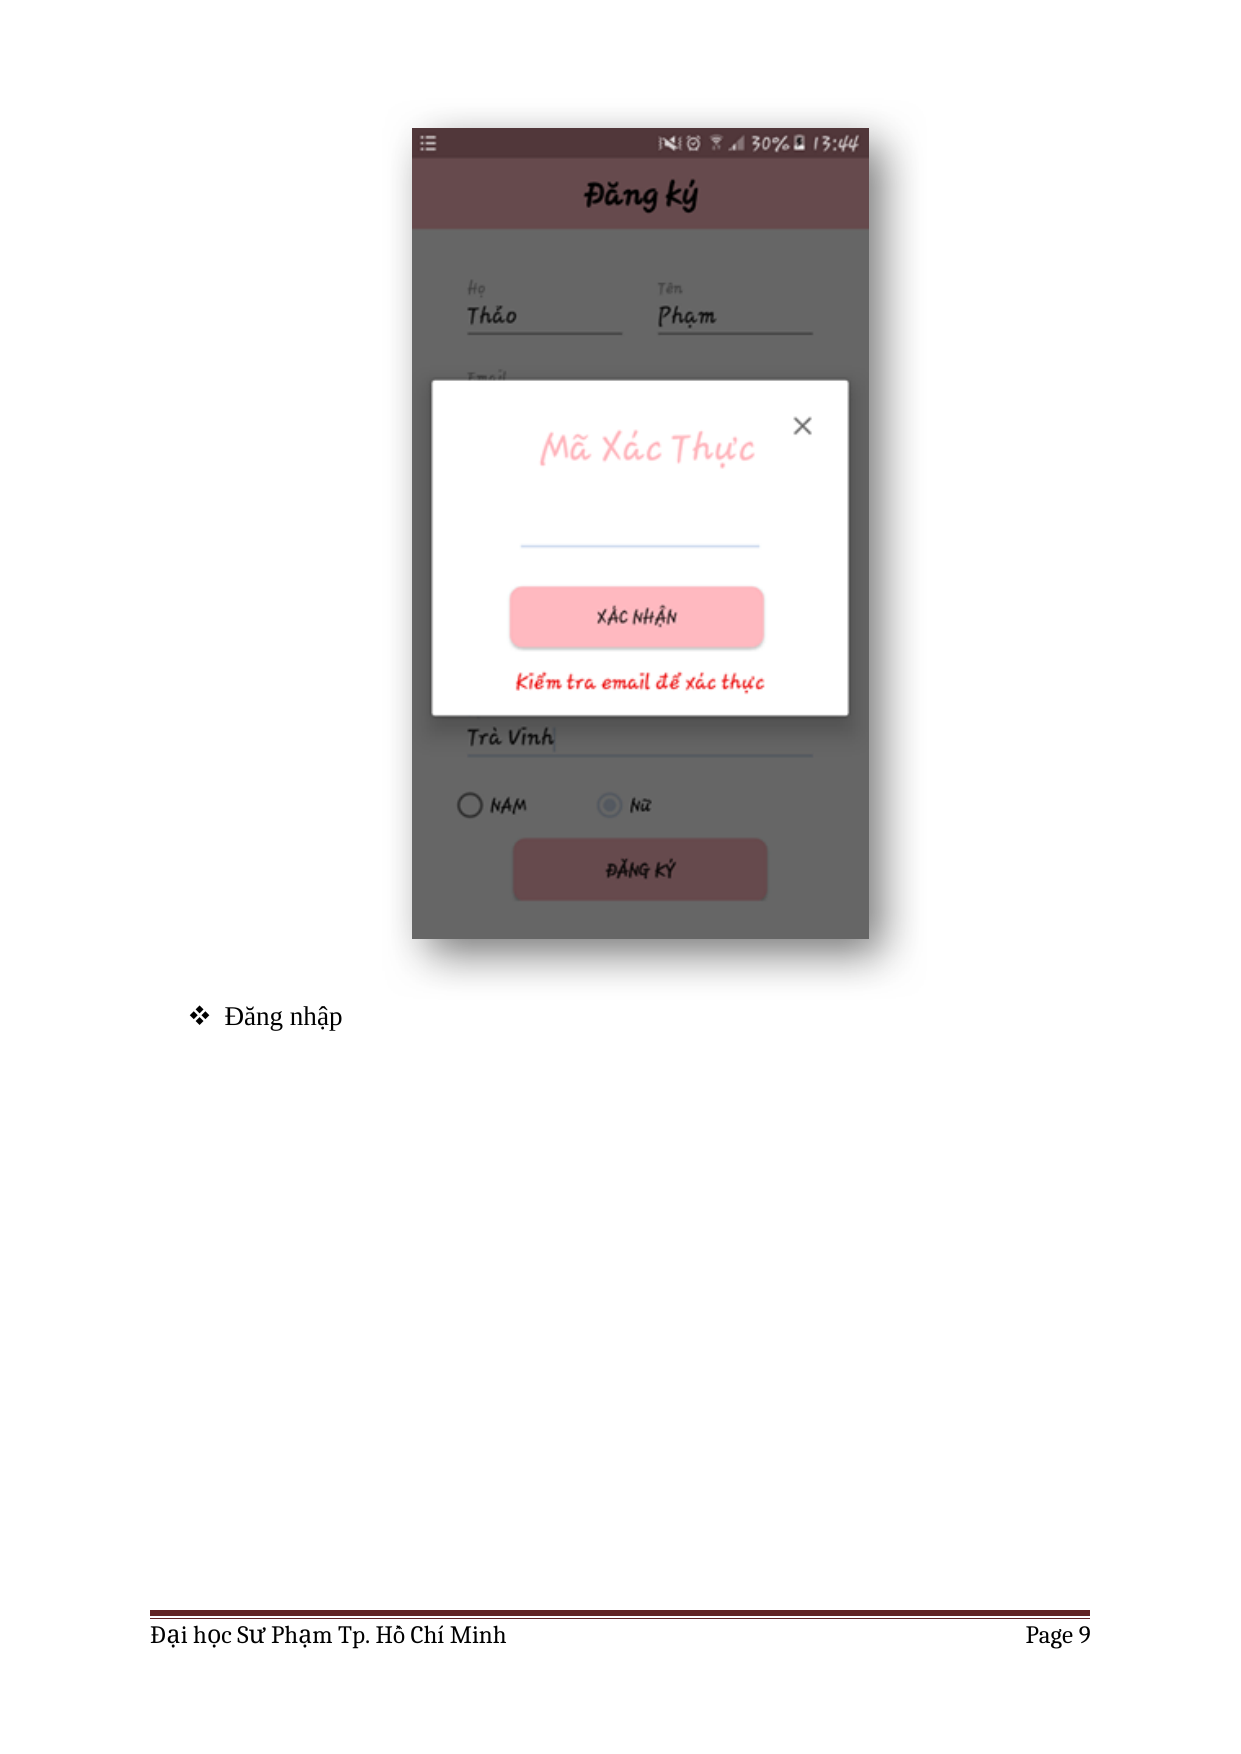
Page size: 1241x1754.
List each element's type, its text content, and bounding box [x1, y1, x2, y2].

list Đăng nhập [187, 1001, 1090, 1032]
picture [412, 128, 869, 939]
